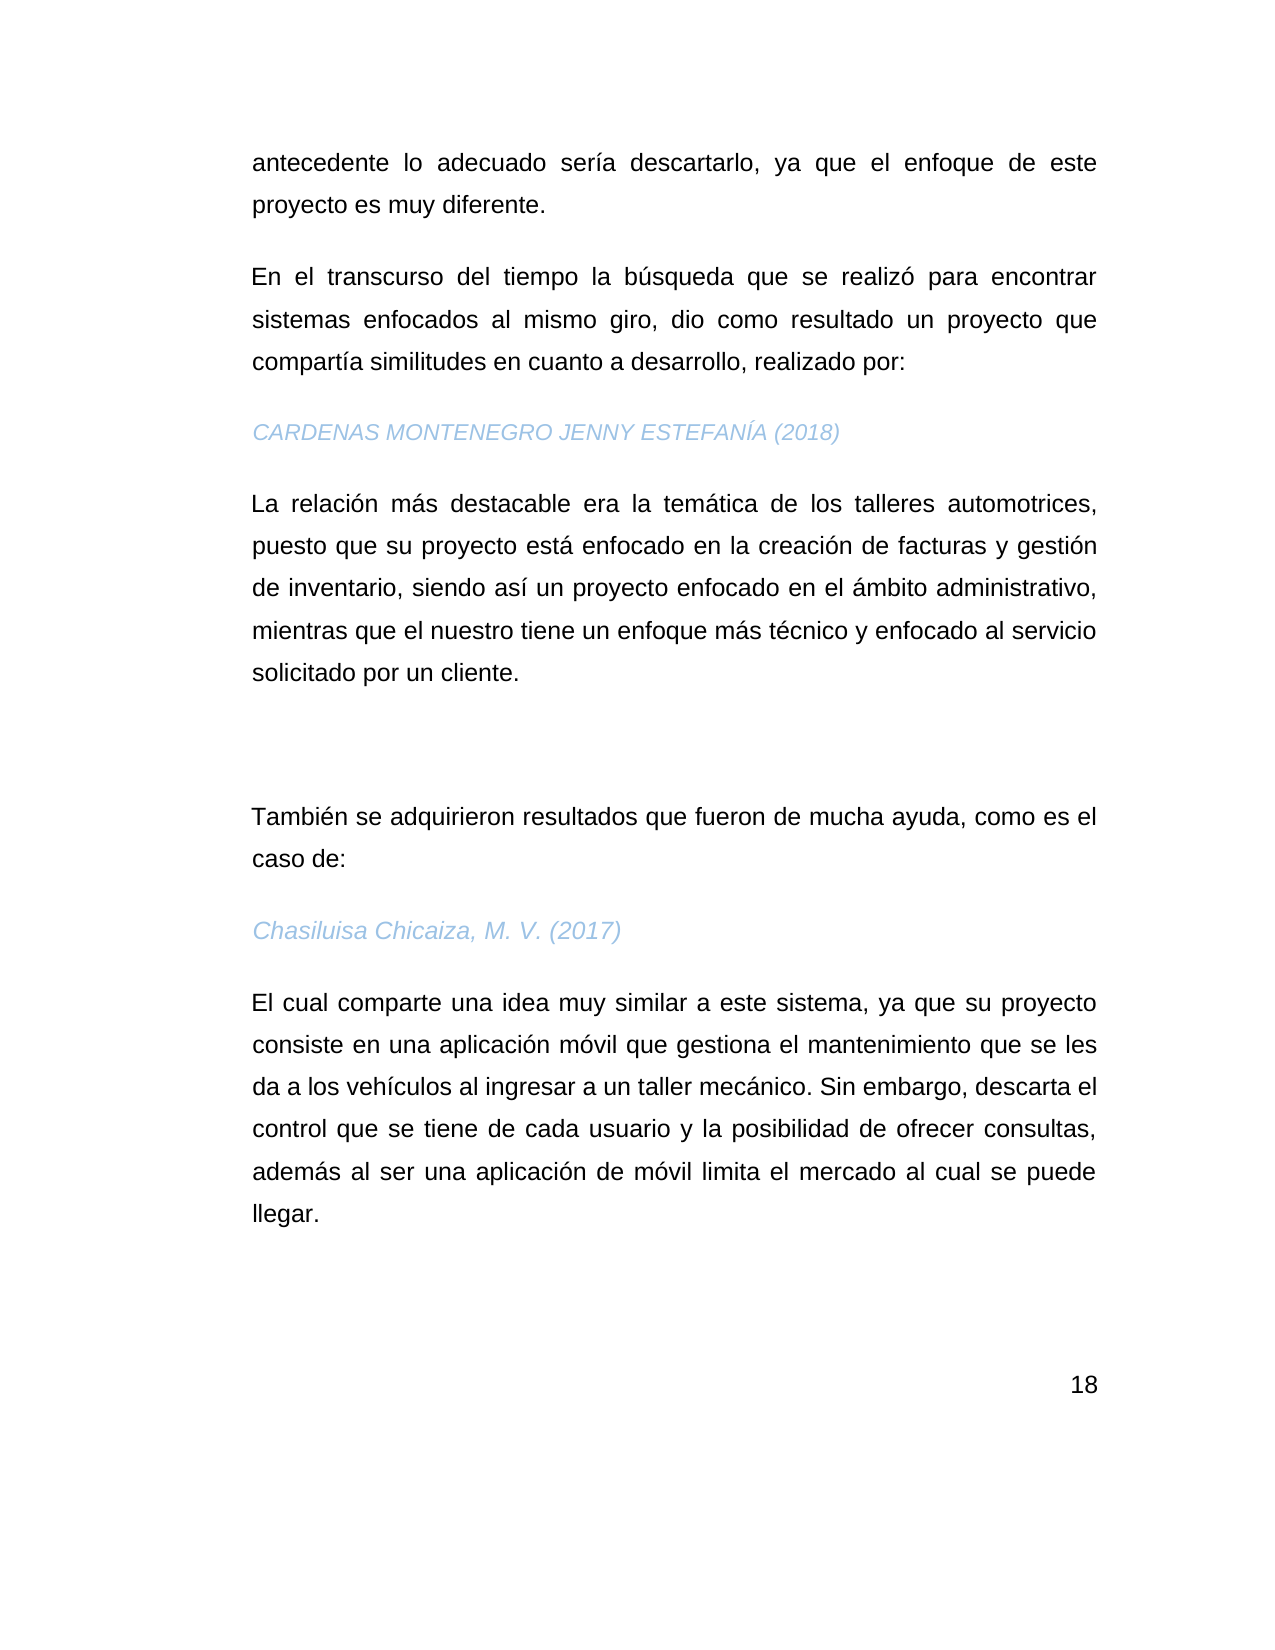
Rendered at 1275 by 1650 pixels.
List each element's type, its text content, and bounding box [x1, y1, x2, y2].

text El cual comparte una idea muy similar a este sistema, ya que su proyecto consiste en una aplicación móvil que gestiona el mantenimiento que se les da a los vehículos al ingresar a un taller mecánico. Sin embargo, descarta el control que se tiene de cada usuario y la posibilidad de ofrecer consultas, además al ser una aplicación de móvil limita el mercado al cual se puede llegar. [251, 988, 1098, 1228]
text También se adquirieron resultados que fueron de mucha ayuda, como es el caso de: [251, 802, 1098, 872]
text En el transcurso del tiempo la búsqueda que se realizó para encontrar sistemas enfocados al mismo giro, dio como resultado un proyecto que compartía similitudes en cuanto a desarrollo, realizado por: [251, 262, 1098, 376]
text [251, 148, 1098, 219]
text Chasiluisa Chicaiza, M. V. (2017) [252, 916, 1098, 944]
text La relación más destacable era la temática de los talleres automotrices, puesto que su proyecto está enfocado en la creación de facturas y gestión de inventario, siendo así un proyecto enfocado en el ámbito administrativo, mientras que el nuestro tiene un enfoque más técnico y enfocado al servicio solicitado por un cliente. [251, 489, 1098, 687]
text CARDENAS MONTENEGRO JENNY ESTEFANÍA (2018) [252, 419, 1098, 445]
